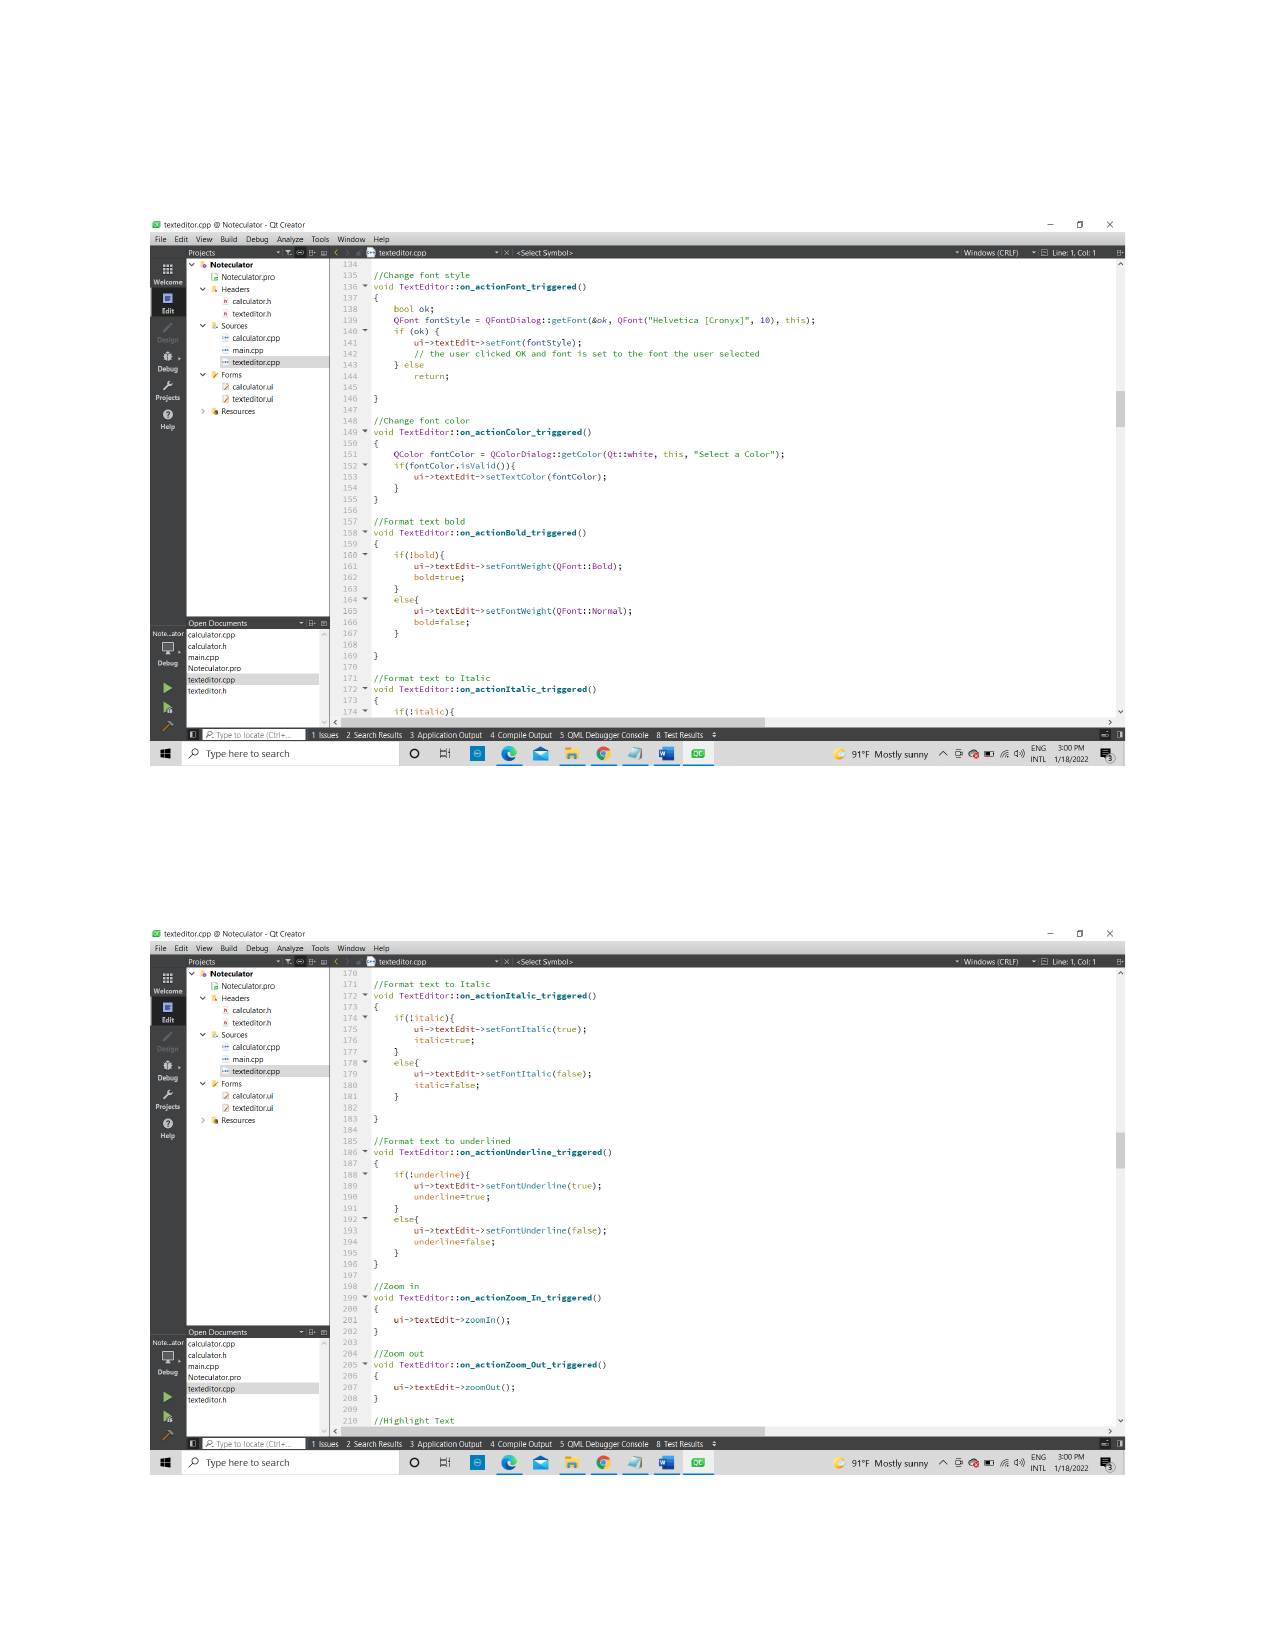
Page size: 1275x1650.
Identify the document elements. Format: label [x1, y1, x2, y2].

picture [150, 217, 1125, 766]
picture [150, 926, 1125, 1475]
